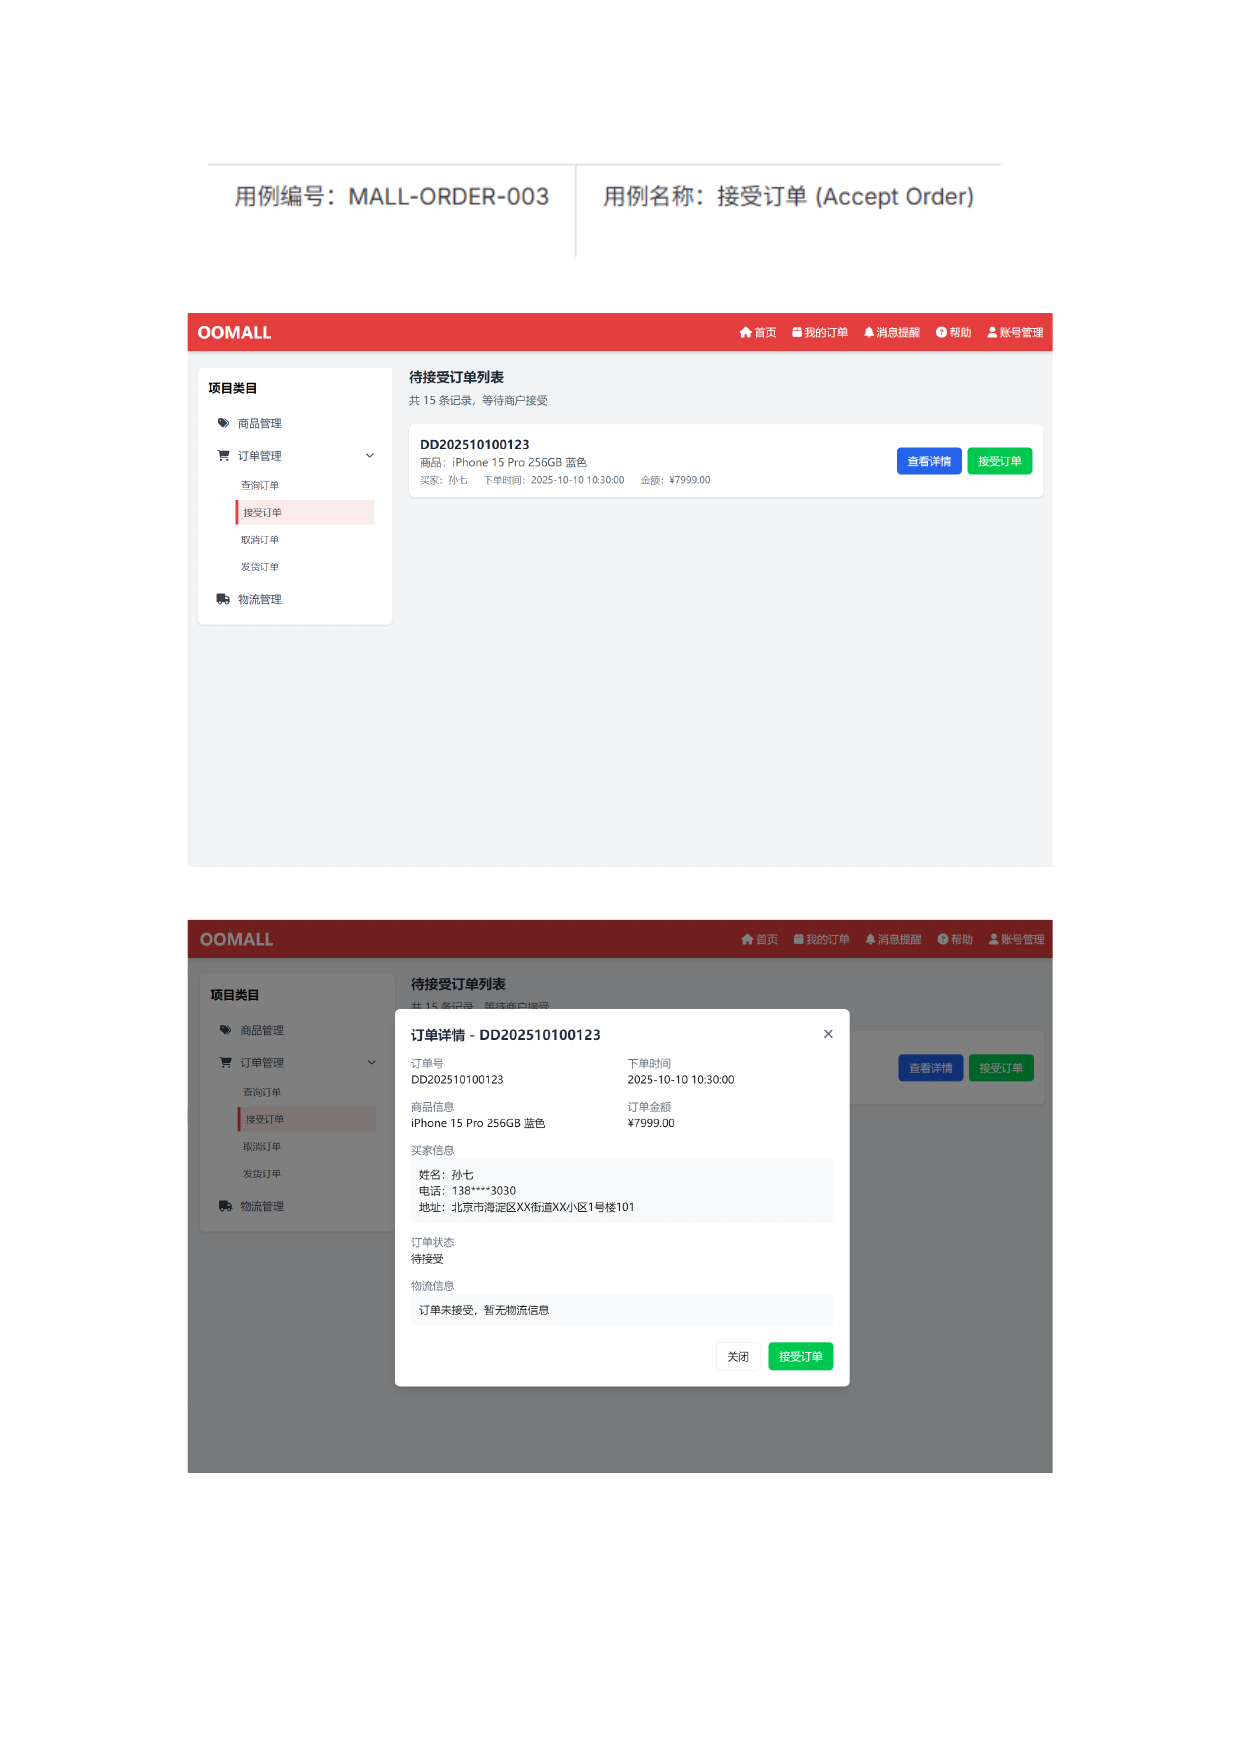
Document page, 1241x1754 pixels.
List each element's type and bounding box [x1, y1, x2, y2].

picture [187, 919, 1053, 1473]
picture [187, 162, 1053, 266]
picture [187, 313, 1053, 867]
